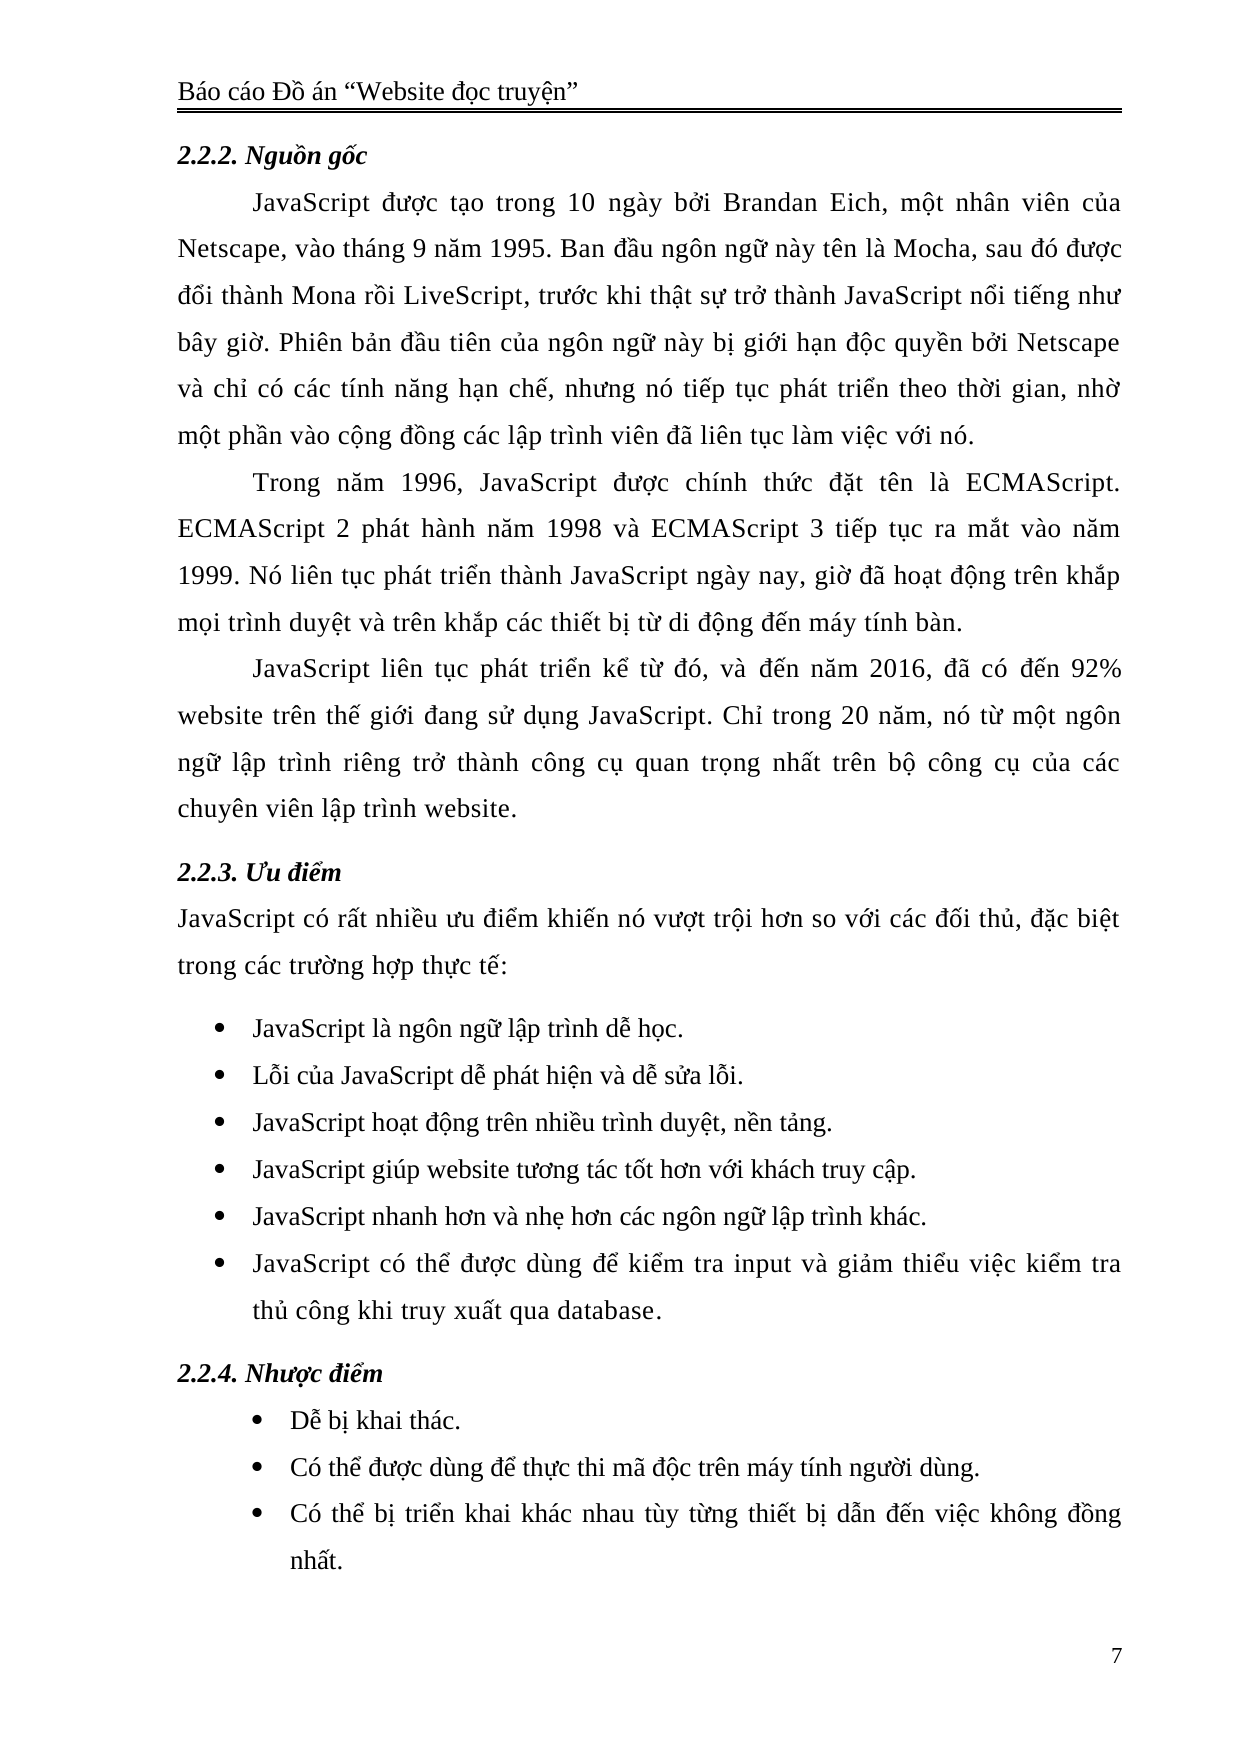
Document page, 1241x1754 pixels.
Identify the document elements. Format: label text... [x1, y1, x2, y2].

subtitle 2.2.3. Ưu điểm [177, 856, 1122, 887]
subtitle 2.2.4. Nhược điểm [177, 1357, 1122, 1388]
list Có thể bị triển khai khác nhau tùy từng thiết bị dẫn đến việc không đồng nhất. [252, 1497, 1122, 1575]
list Lỗi của JavaScript dễ phát hiện và dễ sửa lỗi. [215, 1059, 1122, 1091]
list Có thể được dùng để thực thi mã độc trên máy tính người dùng. [252, 1451, 1122, 1482]
subtitle 2.2.2. Nguồn gốc [177, 139, 1122, 170]
text Trong năm 1996, JavaScript được chính thức đặt tên là ECMAScript. ECMAScript 2 phát hành năm 1998 và ECMAScript 3 tiếp tục ra mắt vào năm 1999. Nó liên tục phát triển thành JavaScript ngày nay, giờ đã hoạt động trên khắp mọi trình duyệt và trên khắp các thiết bị từ di động đến máy tính bàn. [177, 466, 1122, 637]
list JavaScript hoạt động trên nhiều trình duyệt, nền tảng. [215, 1106, 1122, 1138]
list JavaScript nhanh hơn và nhẹ hơn các ngôn ngữ lập trình khác. [215, 1200, 1122, 1231]
list Dễ bị khai thác. [252, 1404, 1122, 1435]
list JavaScript có thể được dùng để kiểm tra input và giảm thiểu việc kiểm tra thủ công khi truy xuất qua database. [215, 1247, 1122, 1325]
text JavaScript liên tục phát triển kể từ đó, và đến năm 2016, đã có đến 92% website trên thế giới đang sử dụng JavaScript. Chỉ trong 20 năm, nó từ một ngôn ngữ lập trình riêng trở thành công cụ quan trọng nhất trên bộ công cụ của các chuyên viên lập trình website. [177, 653, 1122, 824]
list JavaScript giúp website tương tác tốt hơn với khách truy cập. [215, 1153, 1122, 1184]
text JavaScript có rất nhiều ưu điểm khiến nó vượt trội hơn so với các đối thủ, đặc biệt trong các trường hợp thực tế: [177, 934, 1122, 980]
list JavaScript là ngôn ngữ lập trình dễ học. [215, 1013, 1122, 1044]
text JavaScript được tạo trong 10 ngày bởi Brandan Eich, một nhân viên của Netscape, vào tháng 9 năm 1995. Ban đầu ngôn ngữ này tên là Mocha, sau đó được đổi thành Mona rồi LiveScript, trước khi thật sự trở thành JavaScript nổi tiếng như bây giờ. Phiên bản đầu tiên của ngôn ngữ này bị giới hạn độc quyền bởi Netscape và chỉ có các tính năng hạn chế, nhưng nó tiếp tục phát triển theo thời gian, nhờ một phần vào cộng đồng các lập trình viên đã liên tục làm việc với nó. [177, 186, 1122, 450]
